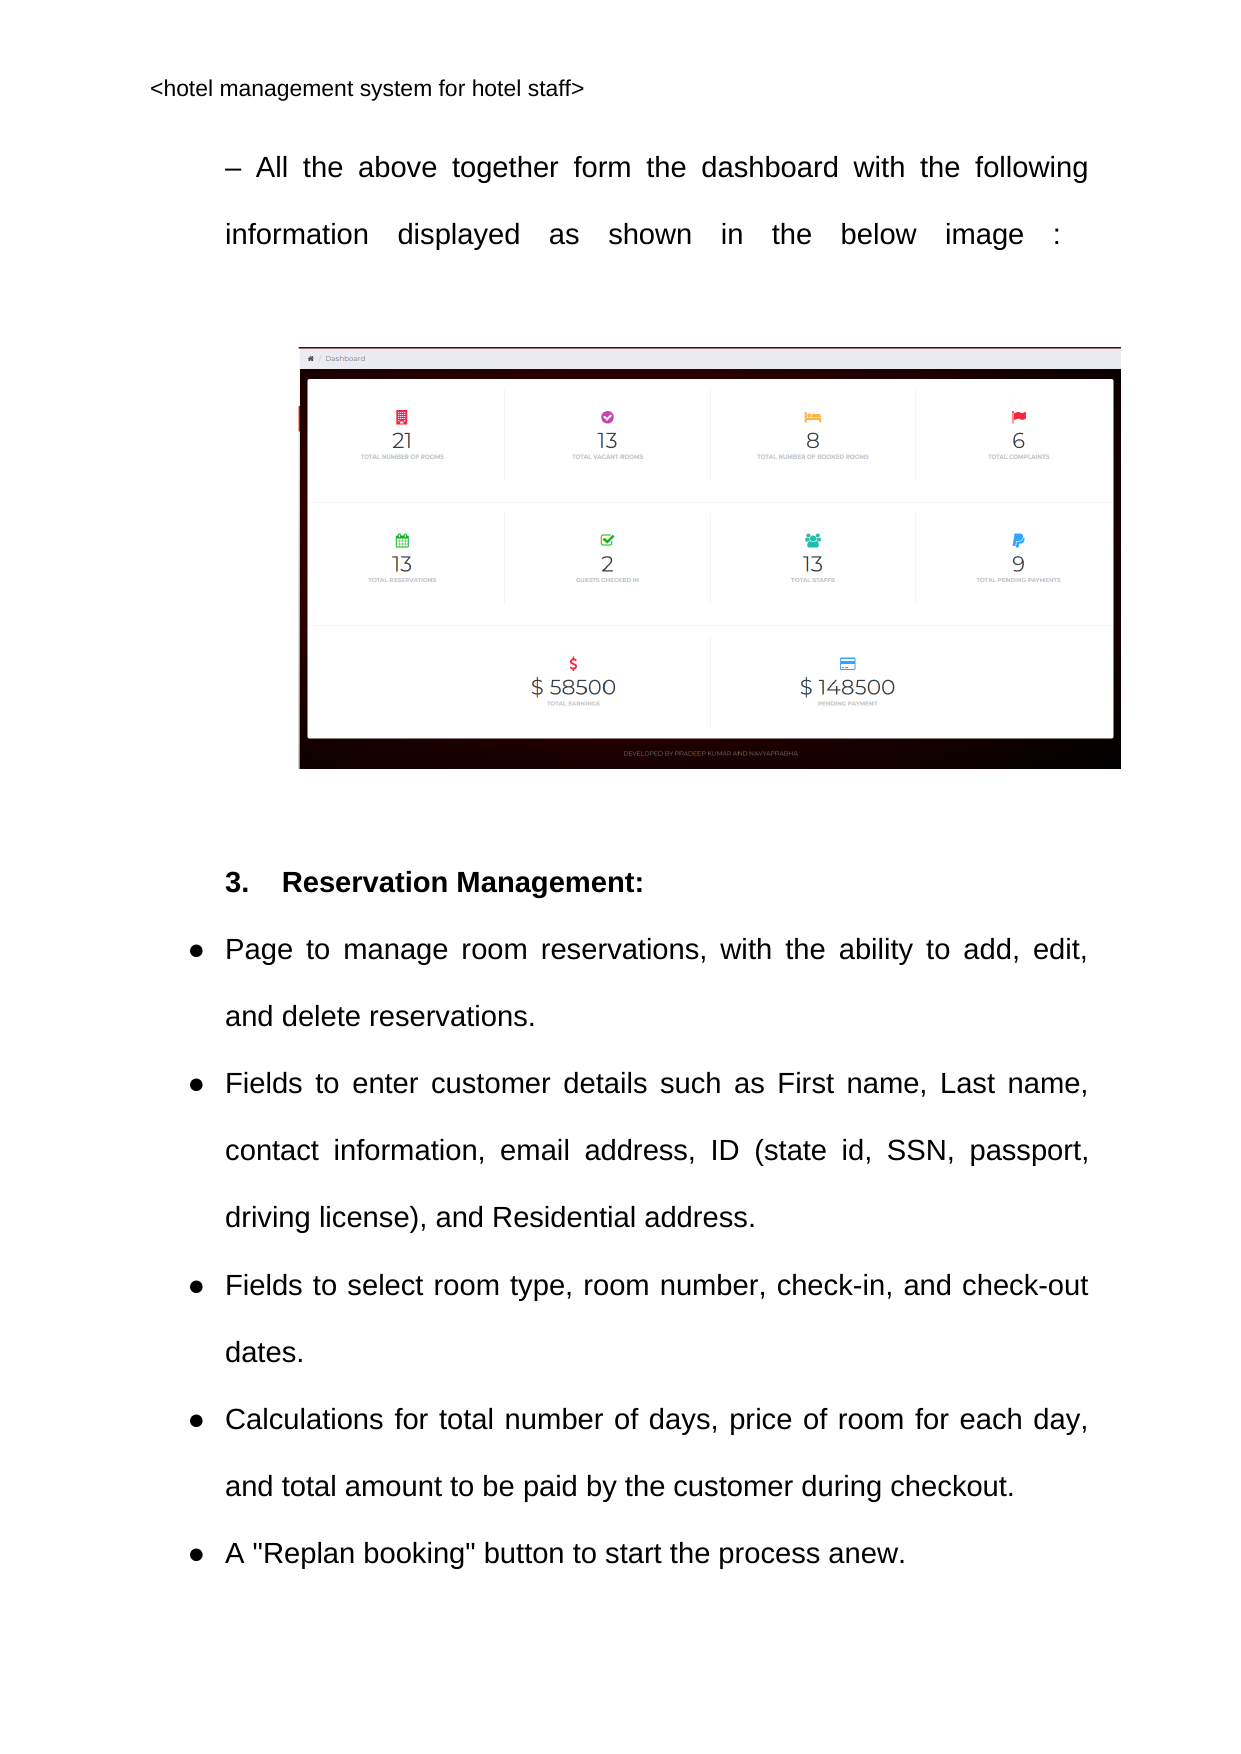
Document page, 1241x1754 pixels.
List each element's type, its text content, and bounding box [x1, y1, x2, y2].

picture [298, 347, 1121, 769]
list A "Replan booking" button to start the process anew. [187, 1536, 1090, 1569]
list Fields to select room type, room number, check-in, and check-out dates. [187, 1268, 1090, 1368]
text 3. Reservation Management: [225, 865, 1090, 899]
list Calculations for total number of days, price of room for each day, and total amount to be paid by the customer during checkout. [187, 1402, 1090, 1502]
list Page to manage room reservations, with the ability to add, edit, and delete reservations. [187, 932, 1090, 1033]
list Fields to enter customer details such as First name, Last name, contact information, email address, ID (state id, SSN, passport, driving license), and Residential address. [187, 1066, 1090, 1234]
